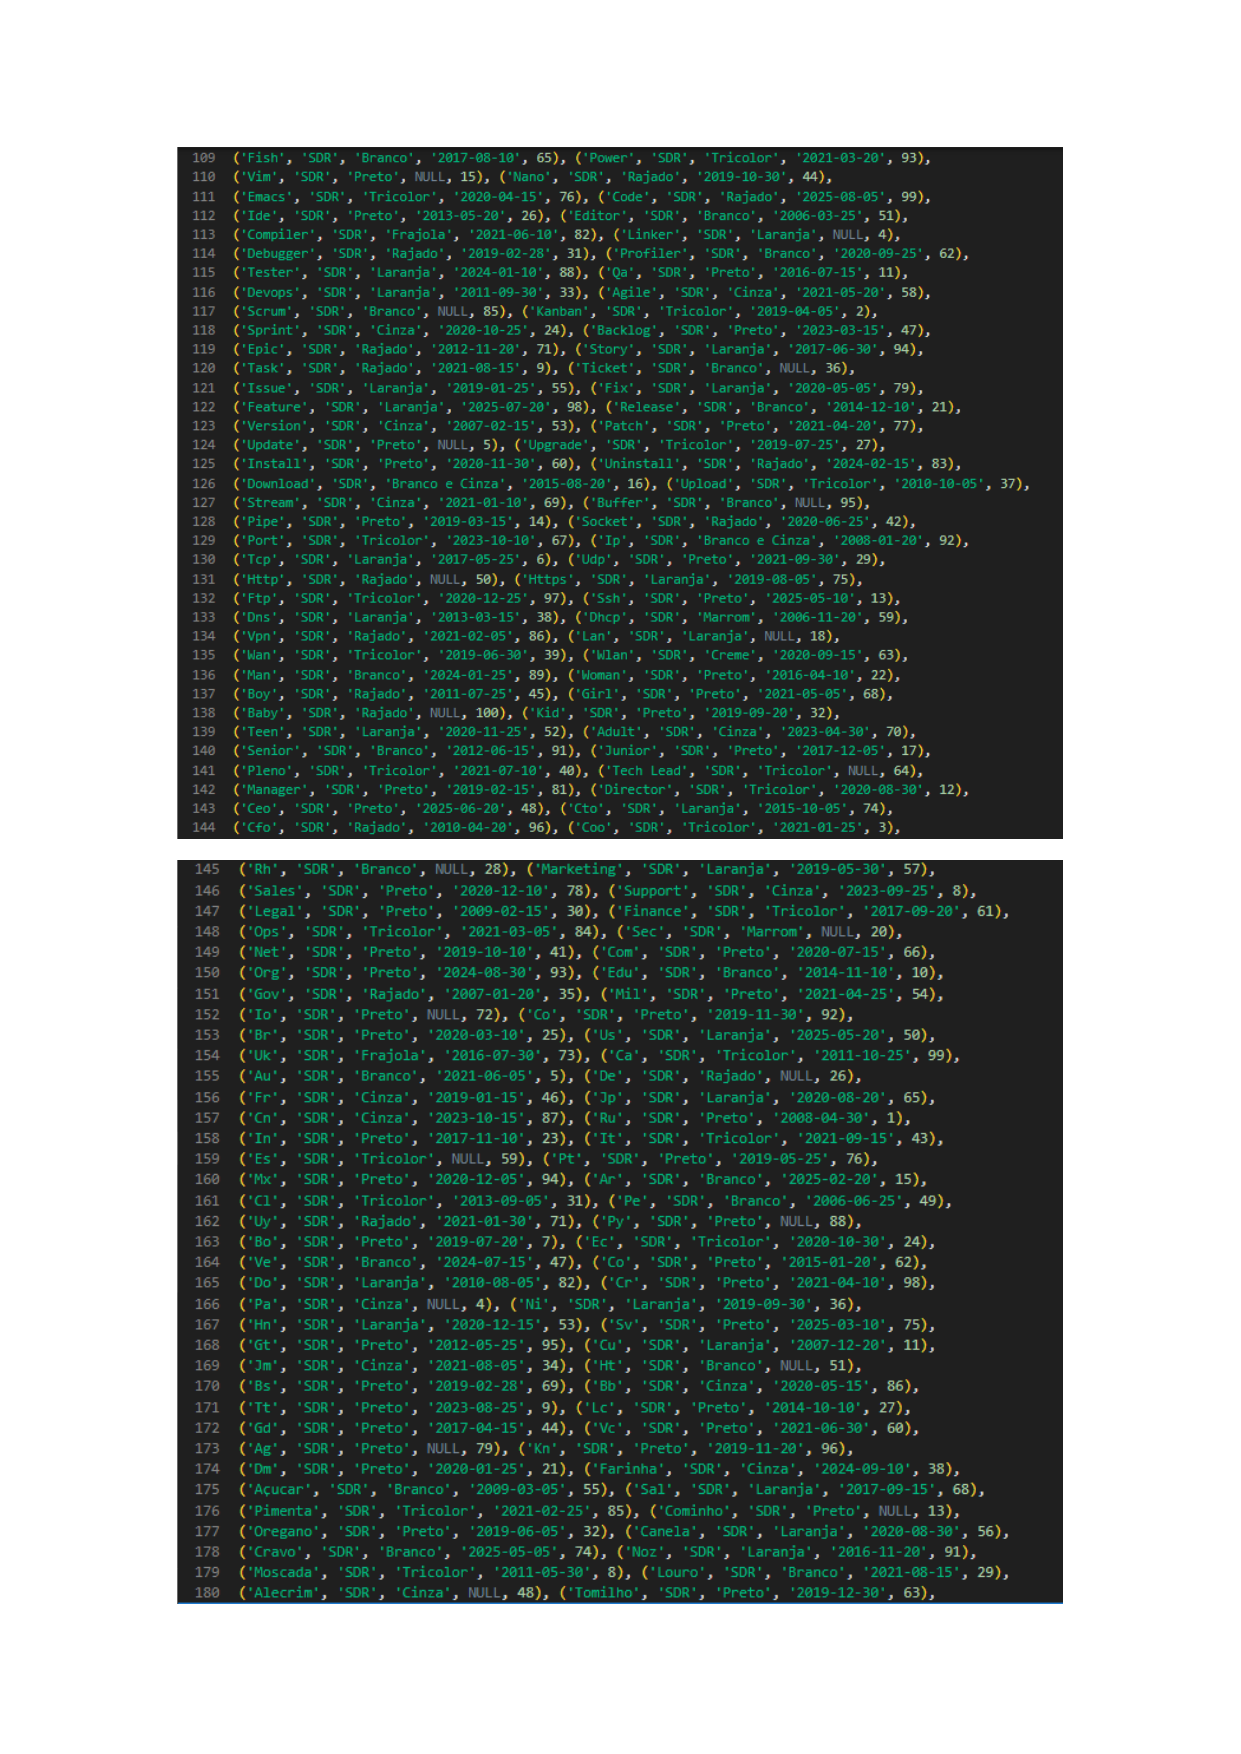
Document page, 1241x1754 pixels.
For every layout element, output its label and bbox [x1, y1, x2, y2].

picture [177, 860, 1063, 1604]
picture [177, 147, 1063, 839]
